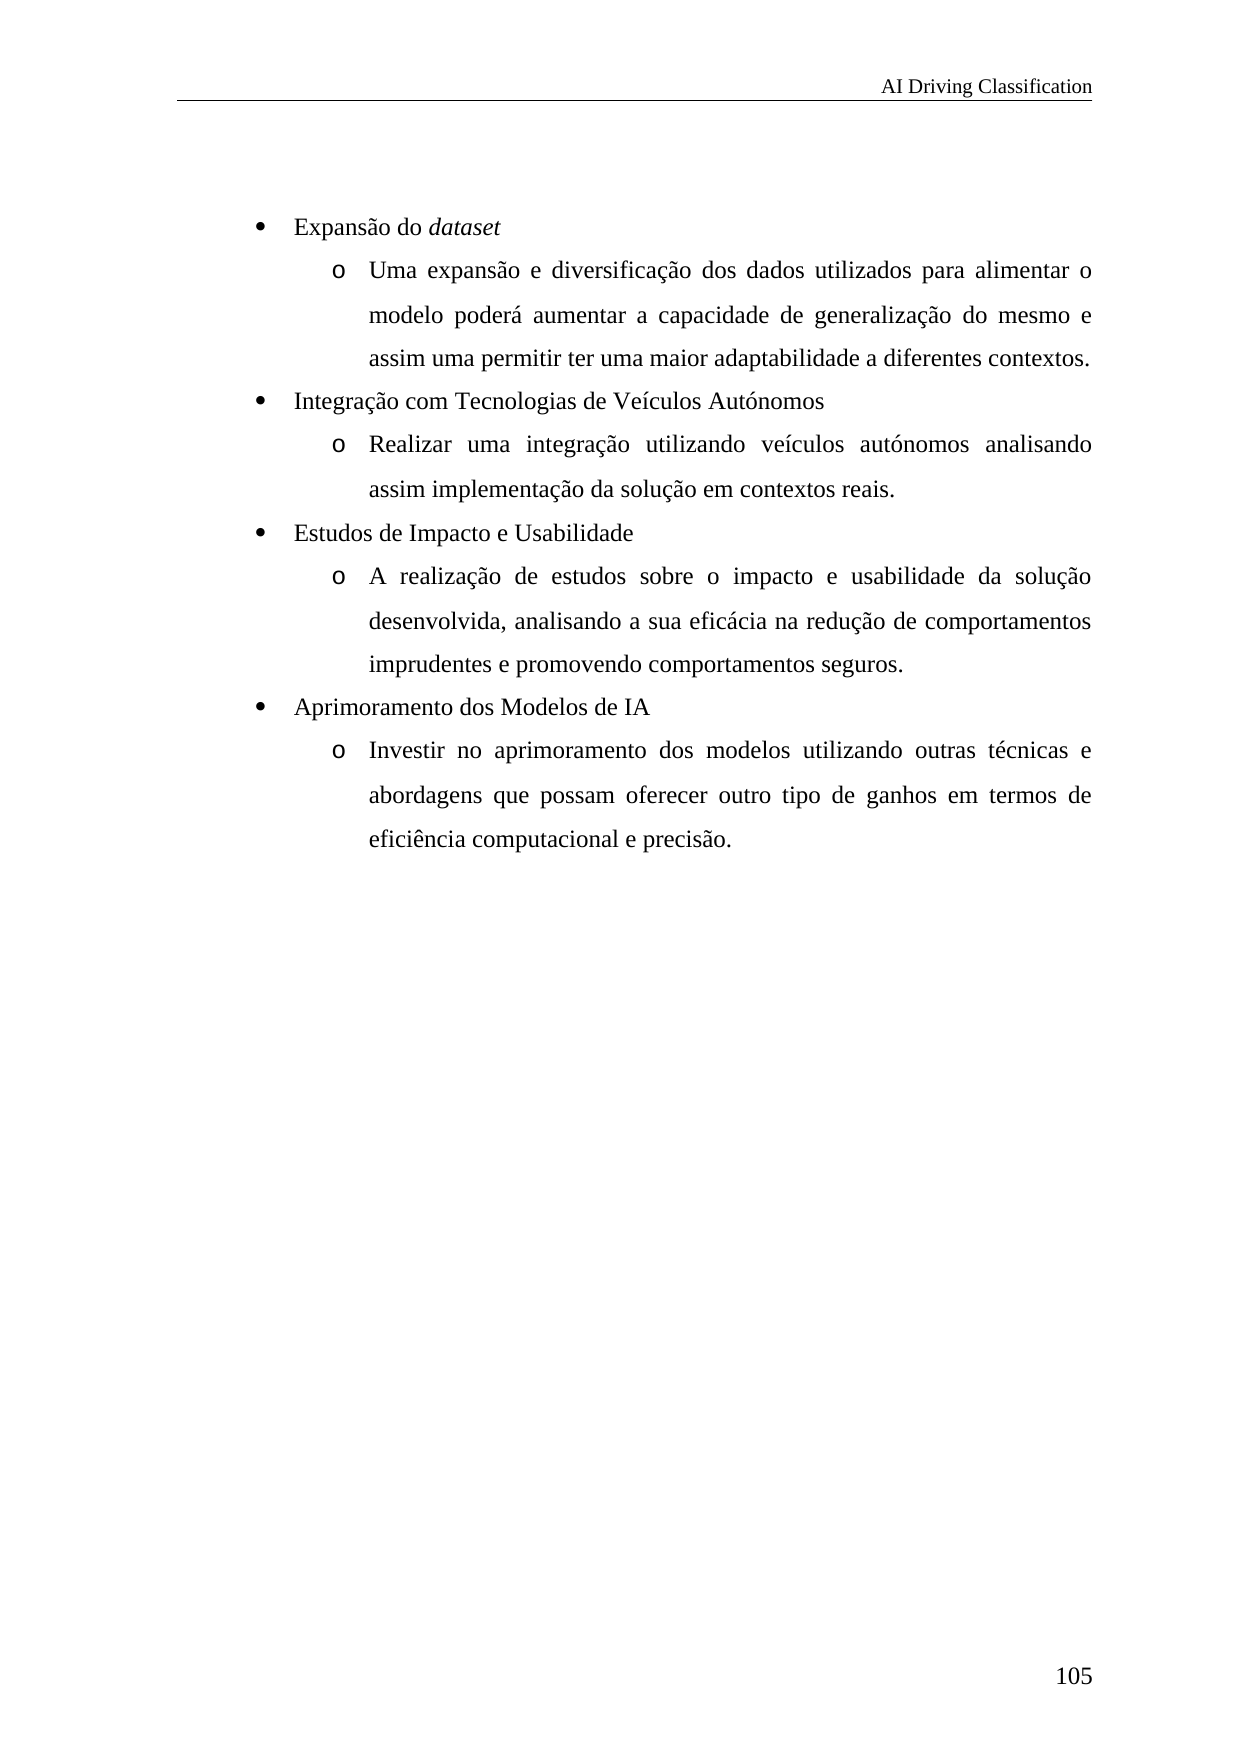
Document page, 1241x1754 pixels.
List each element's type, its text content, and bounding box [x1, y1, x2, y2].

list Estudos de Impacto e Usabilidade [256, 518, 1092, 546]
list Integração com Tecnologias de Veículos Autónomos [256, 386, 1092, 415]
list Realizar uma integração utilizando veículos autónomos analisando assim implementação da solução em contextos reais. [331, 429, 1092, 503]
list Uma expansão e diversificação dos dados utilizados para alimentar o modelo poderá aumentar a capacidade de generalização do mesmo e assim uma permitir ter uma maior adaptabilidade a diferentes contextos. [331, 255, 1092, 372]
list Expansão do dataset [256, 212, 1092, 240]
list Aprimoramento dos Modelos de IA [256, 692, 1092, 721]
list A realização de estudos sobre o impacto e usabilidade da solução desenvolvida, analisando a sua eficácia na redução de comportamentos imprudentes e promovendo comportamentos seguros. [331, 561, 1092, 678]
list Investir no aprimoramento dos modelos utilizando outras técnicas e abordagens que possam oferecer outro tipo de ganhos em termos de eficiência computacional e precisão. [331, 735, 1092, 852]
